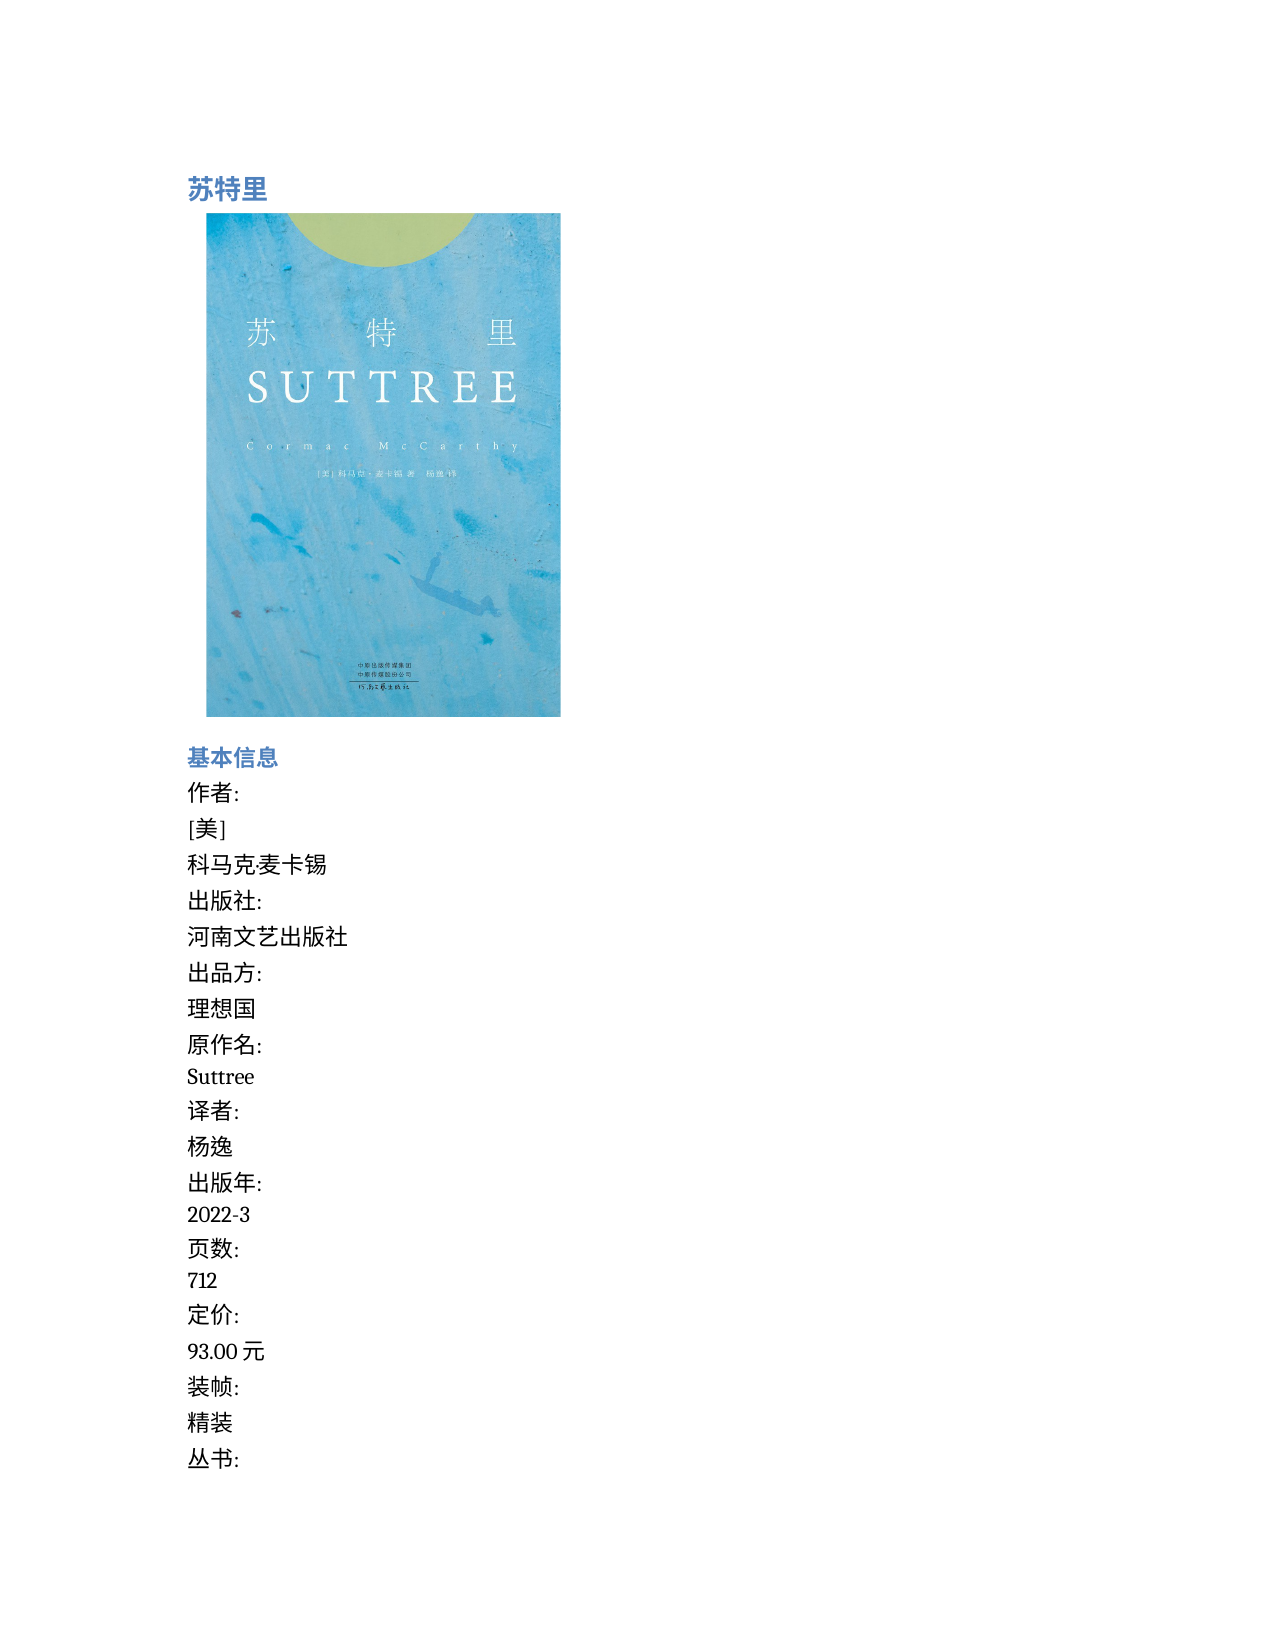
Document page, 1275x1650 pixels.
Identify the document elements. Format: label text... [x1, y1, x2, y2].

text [187, 777, 1087, 1474]
picture [206, 213, 561, 717]
subtitle 基本信息 [187, 741, 1087, 773]
subtitle 苏特里 [187, 171, 1087, 208]
